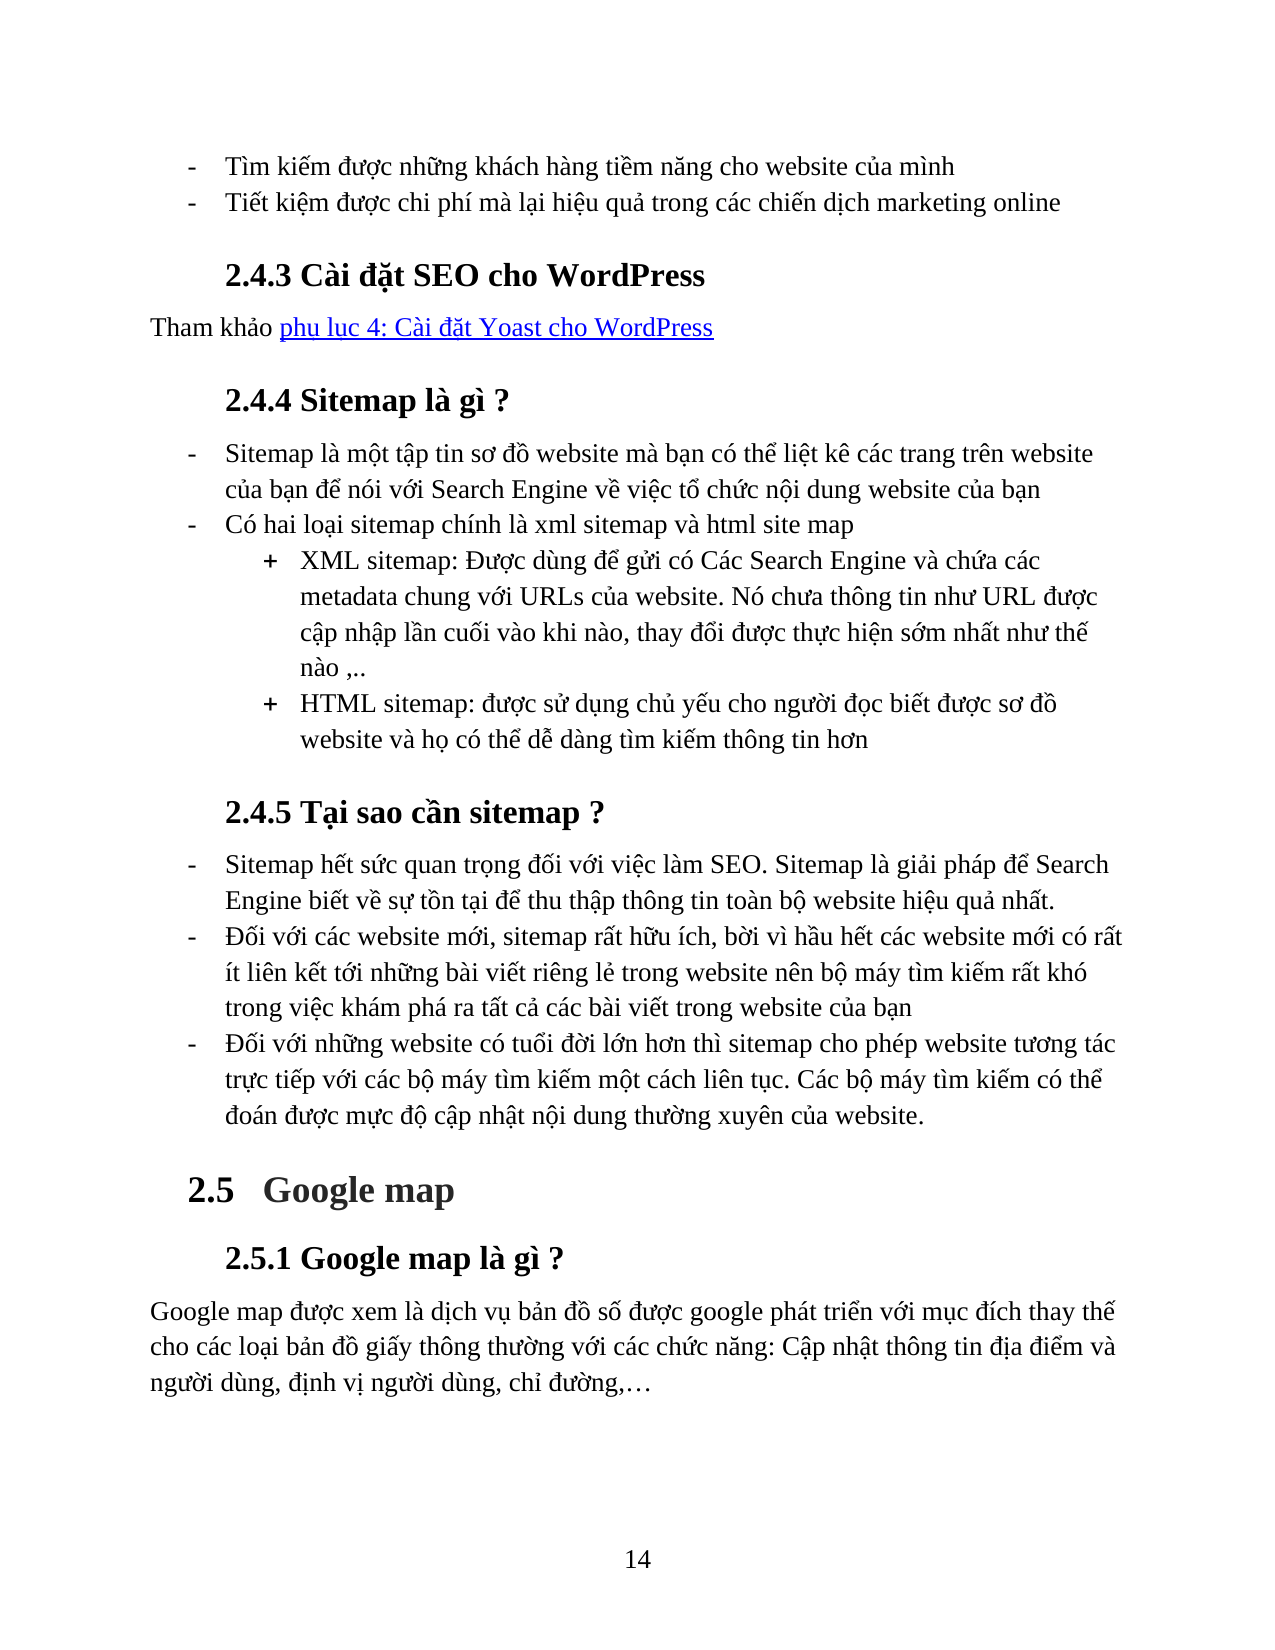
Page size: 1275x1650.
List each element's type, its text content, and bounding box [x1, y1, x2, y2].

list Sitemap là một tập tin sơ đồ website mà bạn có thể liệt kê các trang trên website của bạn để nói với Search Engine về việc tổ chức nội dung website của bạn [187, 437, 1125, 504]
subtitle Google map [187, 1168, 1125, 1211]
list HTML sitemap: được sử dụng chủ yếu cho người đọc biết được sơ đồ website và họ có thể dễ dàng tìm kiếm thông tin hơn [262, 687, 1125, 754]
list Tiết kiệm được chi phí mà lại hiệu quả trong các chiến dịch marketing online [187, 186, 1125, 217]
list XML sitemap: Được dùng để gửi có Các Search Engine và chứa các metadata chung với URLs của website. Nó chưa thông tin như URL được cập nhập lần cuối vào khi nào, thay đổi được thực hiện sớm nhất như thế nào ,.. [262, 544, 1125, 683]
text Tham khảo phụ lục 4: Cài đặt Yoast cho WordPress [150, 311, 1125, 342]
text Google map được xem là dịch vụ bản đồ số được google phát triển với mục đích thay thế cho các loại bản đồ giấy thông thường với các chức năng: Cập nhật thông tin địa điểm và người dùng, định vị người dùng, chỉ đường,… [150, 1295, 1125, 1397]
list Có hai loại sitemap chính là xml sitemap và html site map [187, 508, 1125, 539]
list Đối với những website có tuổi đời lớn hơn thì sitemap cho phép website tương tác trực tiếp với các bộ máy tìm kiếm một cách liên tục. Các bộ máy tìm kiếm có thể đoán được mực độ cập nhật nội dung thường xuyên của website. [187, 1027, 1125, 1130]
list Tìm kiếm được những khách hàng tiềm năng cho website của mình [187, 150, 1125, 181]
list Đối với các website mới, sitemap rất hữu ích, bời vì hầu hết các website mới có rất ít liên kết tới những bài viết riêng lẻ trong website nên bộ máy tìm kiếm rất khó trong việc khám phá ra tất cả các bài viết trong website của bạn [187, 920, 1125, 1023]
subtitle Google map là gì ? [225, 1238, 1125, 1277]
subtitle Tại sao cần sitemap ? [225, 792, 1125, 830]
subtitle Cài đặt SEO cho WordPress [225, 255, 1125, 293]
subtitle Sitemap là gì ? [225, 380, 1125, 419]
list Sitemap hết sức quan trọng đối với việc làm SEO. Sitemap là giải pháp để Search Engine biết về sự tồn tại để thu thập thông tin toàn bộ website hiệu quả nhất. [187, 849, 1125, 916]
